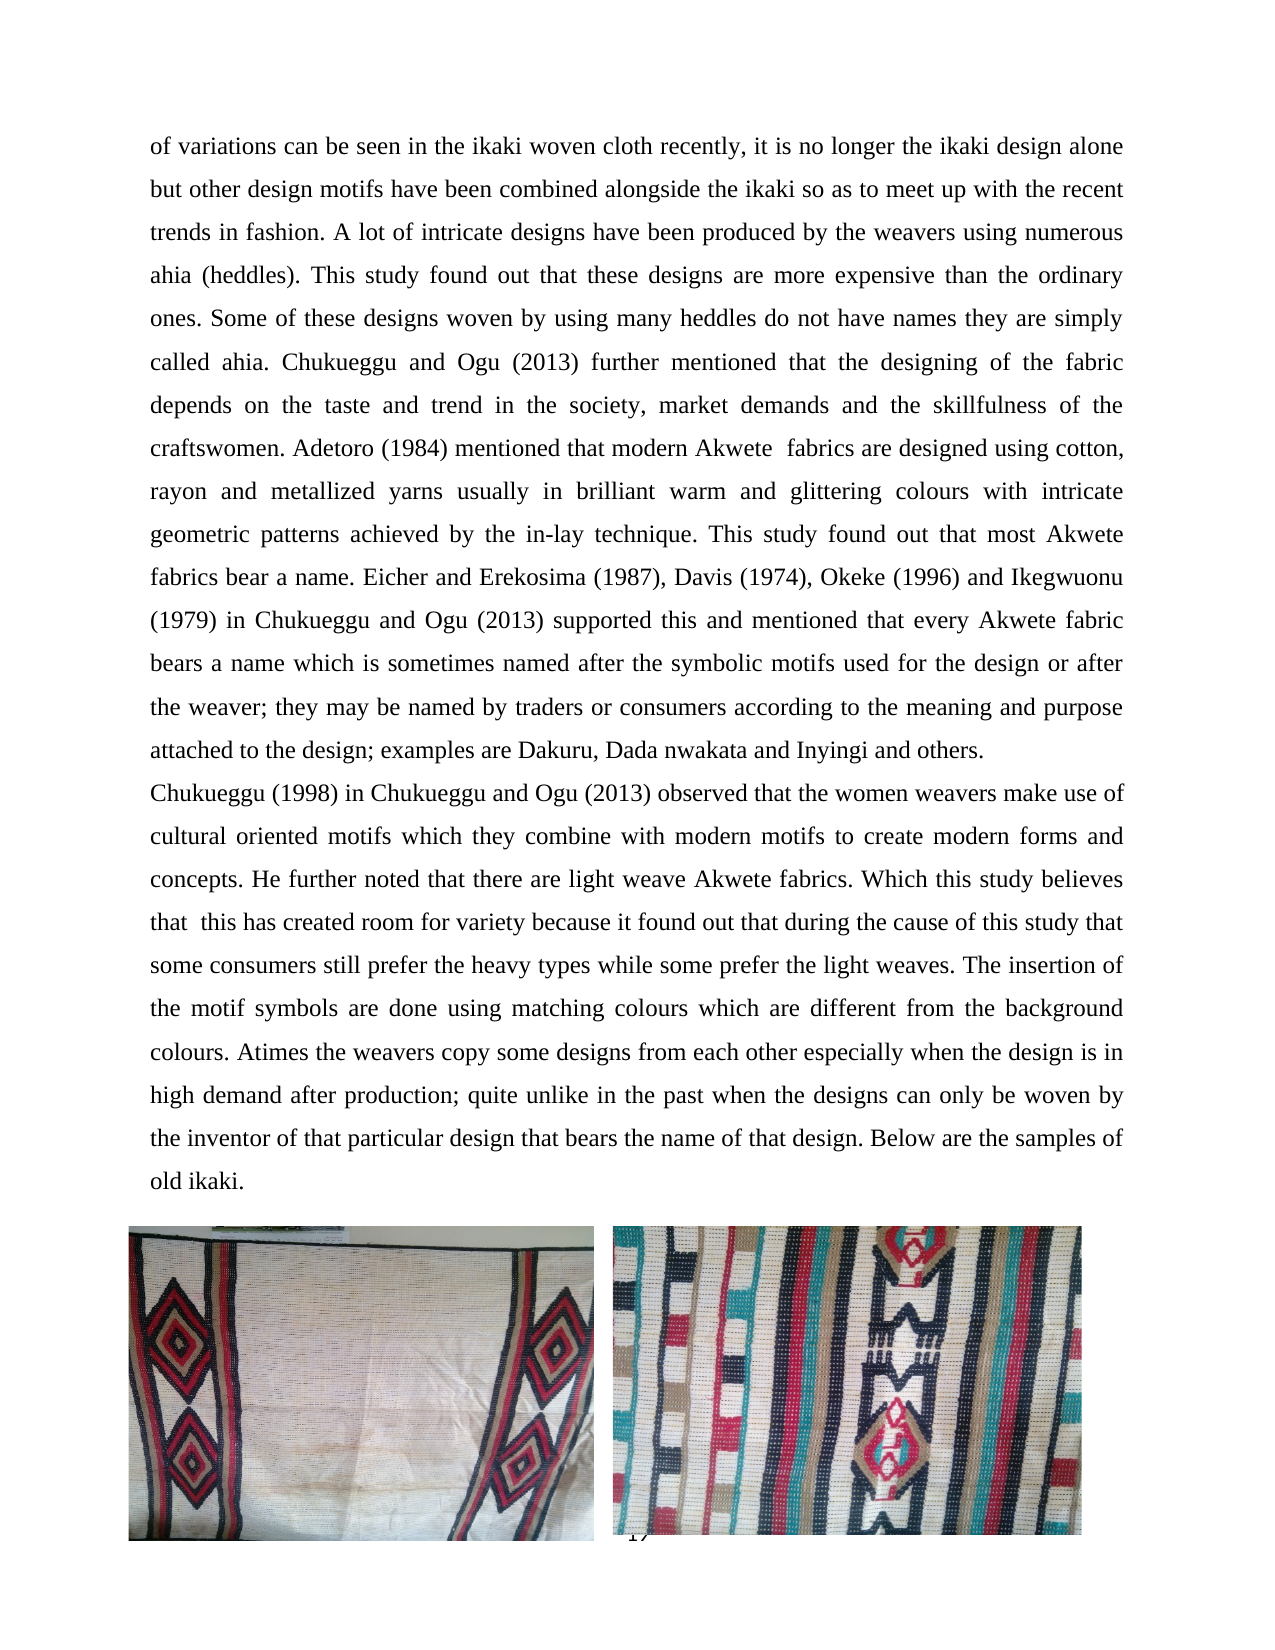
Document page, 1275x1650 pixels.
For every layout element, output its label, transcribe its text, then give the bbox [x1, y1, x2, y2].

text Chukueggu (1998) in Chukueggu and Ogu (2013) observed that the women weavers make use of cultural oriented motifs which they combine with modern motifs to create modern forms and concepts. He further noted that there are light weave Akwete fabrics. Which this study believes that this has created room for variety because it found out that during the cause of this study that some consumers still prefer the heavy types while some prefer the light weaves. The insertion of the motif symbols are done using matching colours which are different from the background colours. Atimes the weavers copy some designs from each other especially when the design is in high demand after production; quite unlike in the past when the designs can only be woven by the inventor of that particular design that bears the name of that design. Below are the samples of old ikaki. [150, 778, 1125, 1195]
picture [612, 1226, 1082, 1535]
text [150, 131, 1125, 763]
picture [128, 1226, 594, 1541]
